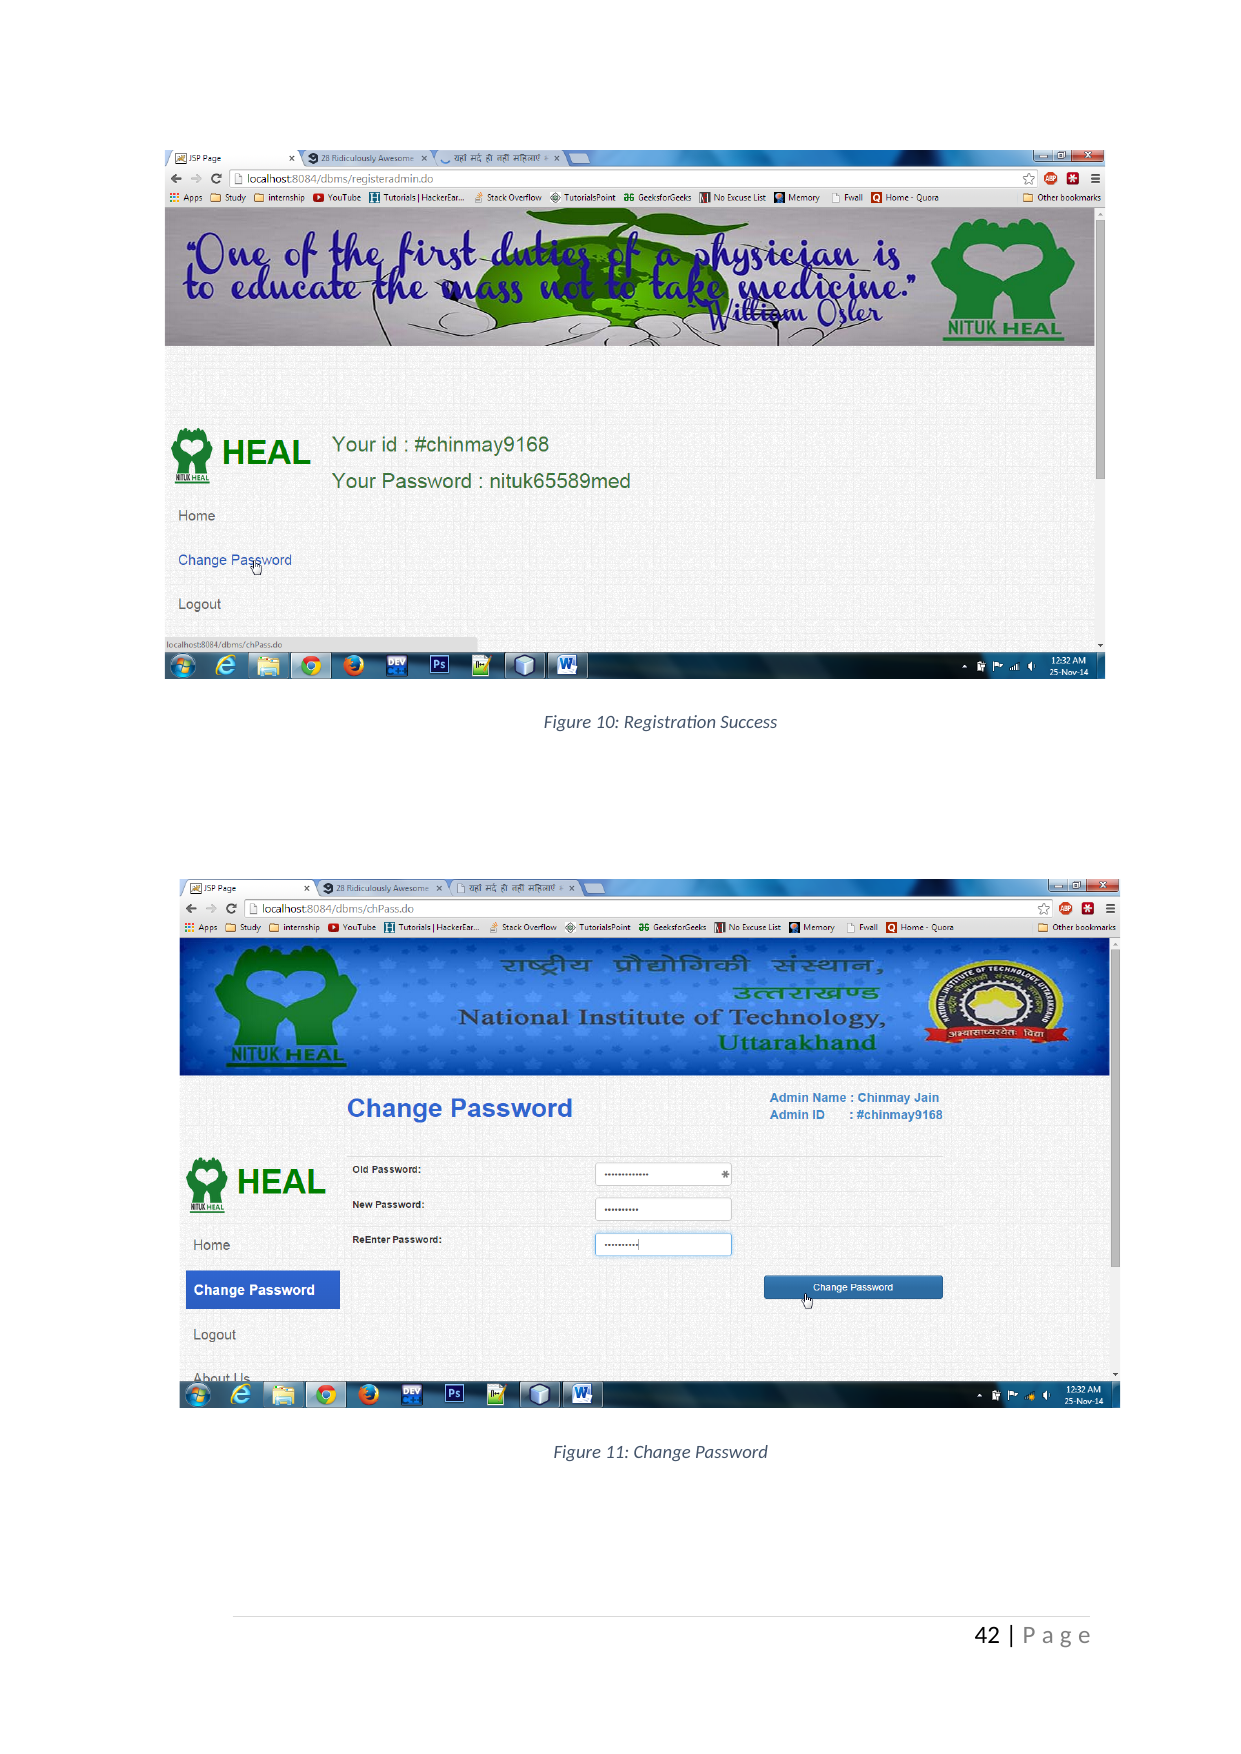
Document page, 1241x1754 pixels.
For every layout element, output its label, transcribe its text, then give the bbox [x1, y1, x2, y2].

picture [179, 879, 1121, 1408]
text Figure 11: Change Password [233, 1440, 1090, 1463]
text Figure 10: Registration Success [233, 711, 1090, 733]
picture [164, 150, 1106, 679]
